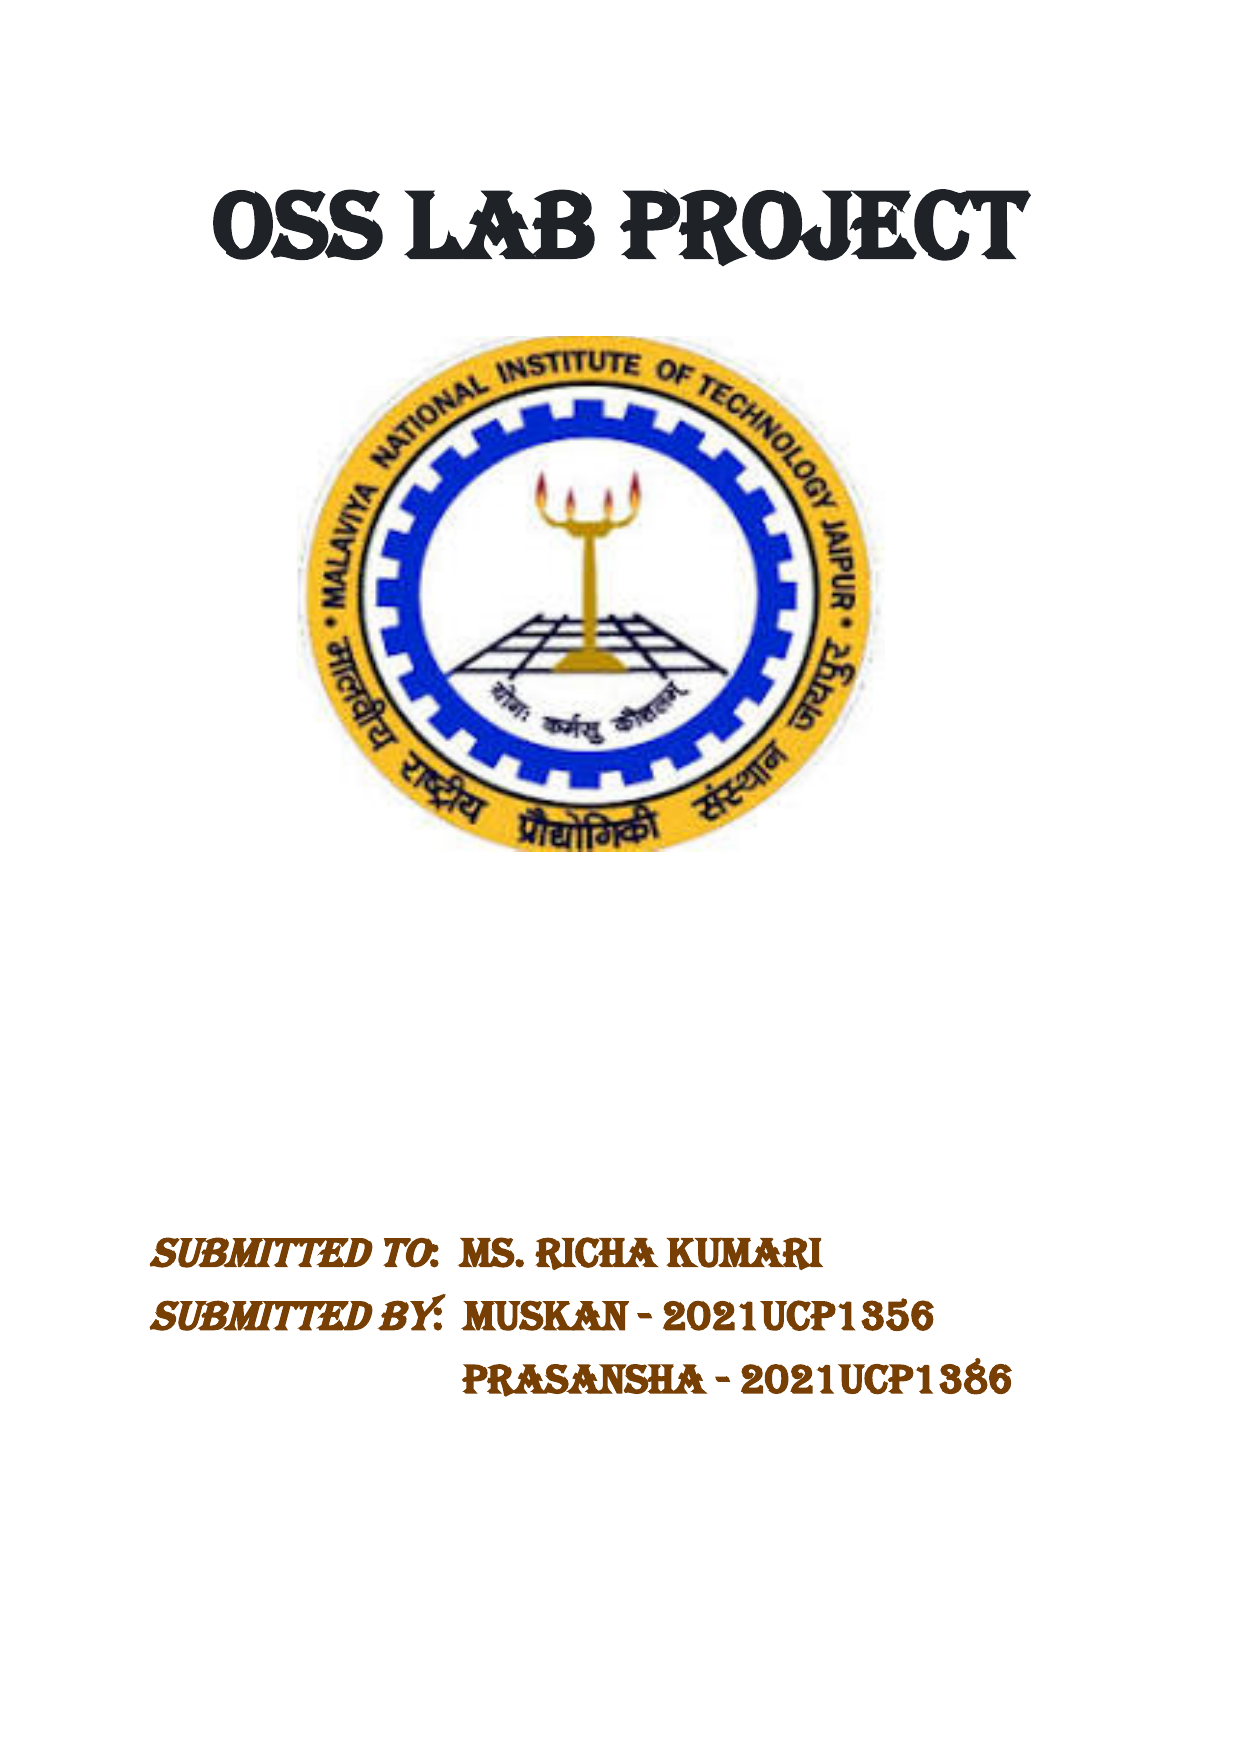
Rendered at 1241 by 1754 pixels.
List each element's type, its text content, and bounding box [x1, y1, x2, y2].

text PRASANSHA - 2021UCP1386 [150, 1347, 1090, 1402]
text SUBMITTED BY: MUSKAN - 2021UCP1356 [150, 1284, 1090, 1339]
picture [296, 336, 885, 852]
text SUBMITTED TO: MS. RICHA KUMARI [150, 1221, 1090, 1276]
subtitle OSS LAB PROJECT [150, 150, 1090, 279]
